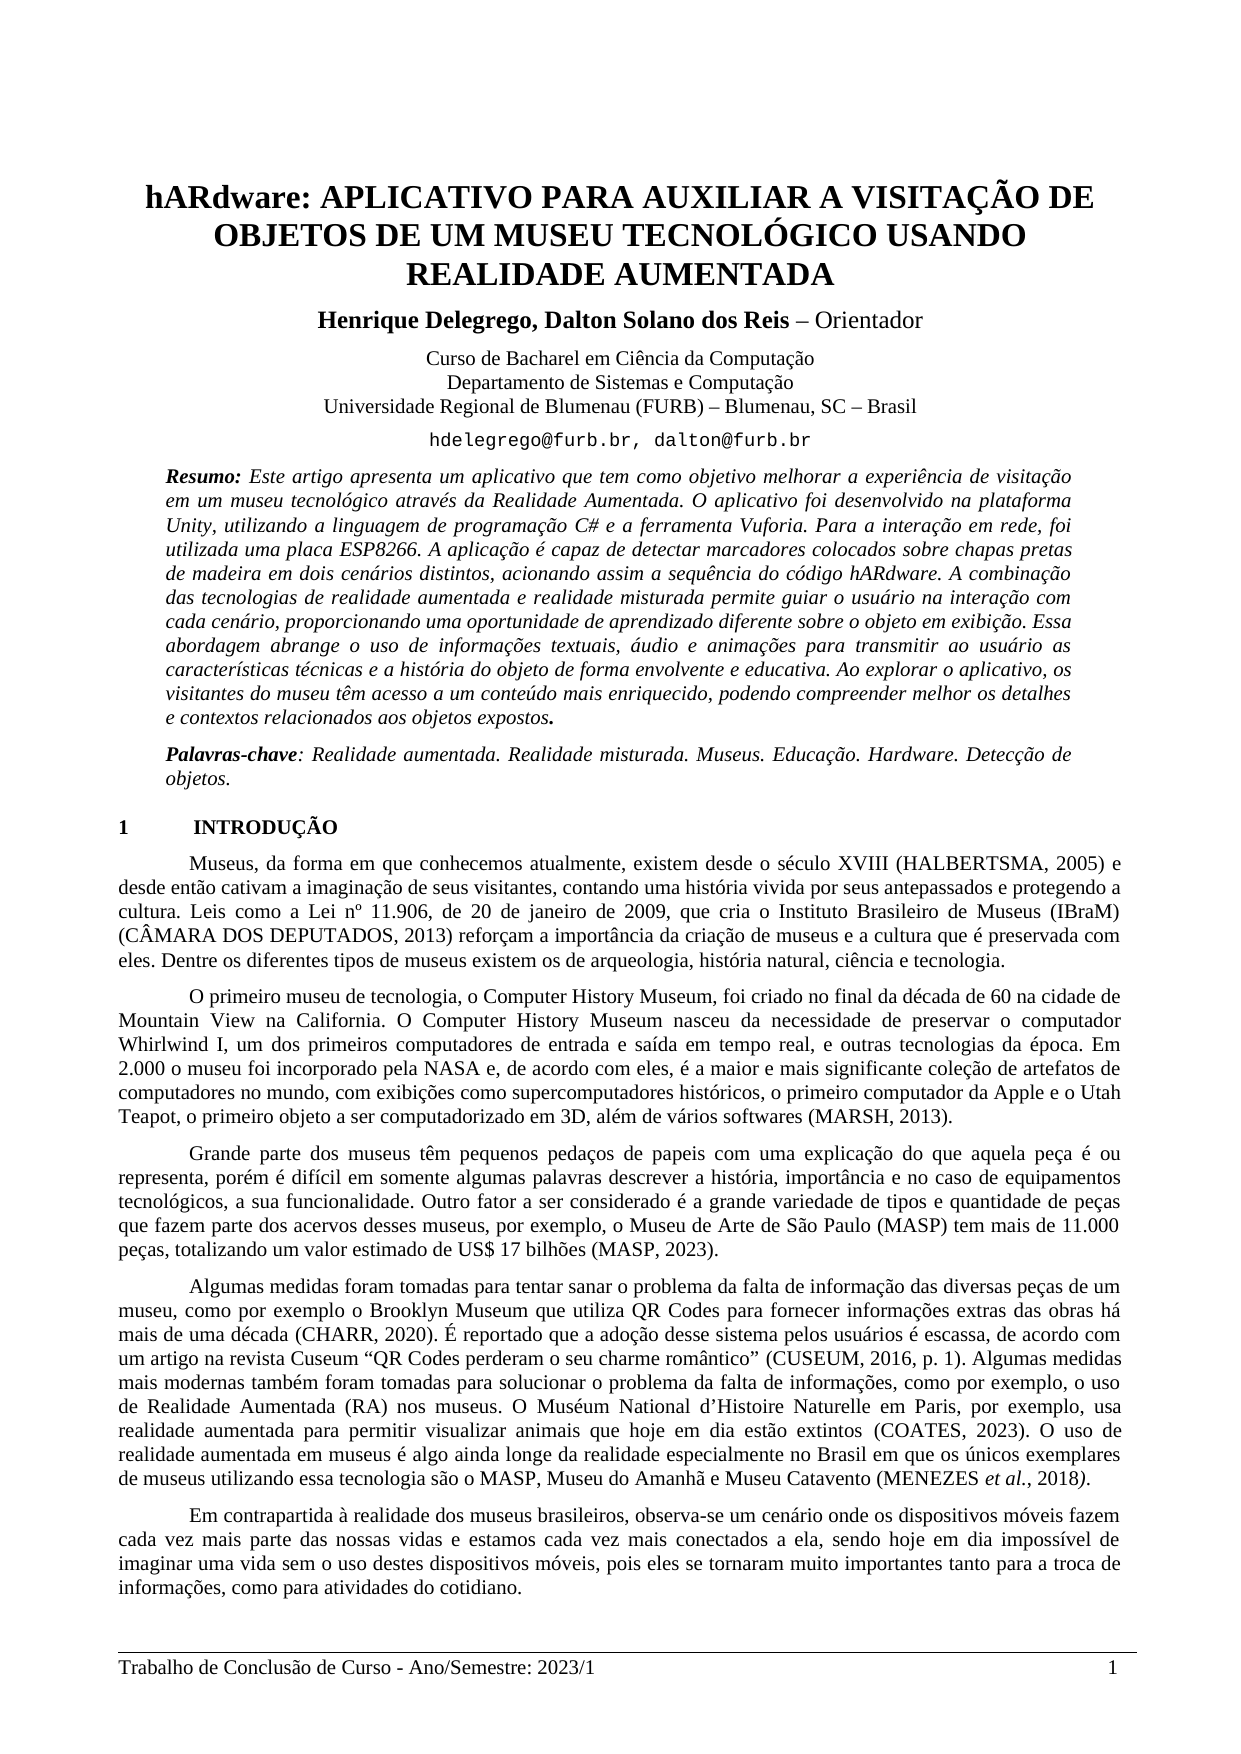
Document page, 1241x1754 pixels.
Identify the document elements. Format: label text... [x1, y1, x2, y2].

text hARdware: APLICATIVO PARA AUXILIAR A VISITAÇÃO DE OBJETOS DE UM MUSEU TECNOLÓGICO USANDO REALIDADE AUMENTADA [118, 177, 1122, 292]
subtitle Introdução [118, 815, 1122, 839]
text hdelegrego@furb.br, dalton@furb.br [118, 431, 1122, 452]
text O primeiro museu de tecnologia, o Computer History Museum, foi criado no final da década de 60 na cidade de Mountain View na California. O Computer History Museum nasceu da necessidade de preservar o computador Whirlwind I, um dos primeiros computadores de entrada e saída em tempo real, e outras tecnologias da época. Em 2.000 o museu foi incorporado pela NASA e, de acordo com eles, é a maior e mais significante coleção de artefatos de computadores no mundo, com exibições como supercomputadores históricos, o primeiro computador da Apple e o Utah Teapot, o primeiro objeto a ser computadorizado em 3D, além de vários softwares (MARSH, 2013). [118, 984, 1122, 1128]
text Universidade Regional de Blumenau (FURB) – Blumenau, SC – Brasil [118, 394, 1122, 418]
text Curso de Bacharel em Ciência da Computação [118, 346, 1122, 370]
text Departamento de Sistemas e Computação [118, 370, 1122, 394]
text Palavras-chave: Realidade aumentada. Realidade misturada. Museus. Educação. Hardware. Detecção de objetos. [165, 742, 1075, 790]
text Em contrapartida à realidade dos museus brasileiros, observa-se um cenário onde os dispositivos móveis fazem cada vez mais parte das nossas vidas e estamos cada vez mais conectados a ela, sendo hoje em dia impossível de imaginar uma vida sem o uso destes dispositivos móveis, pois eles se tornaram muito importantes tanto para a troca de informações, como para atividades do cotidiano. [118, 1503, 1122, 1599]
text Resumo: Este artigo apresenta um aplicativo que tem como objetivo melhorar a experiência de visitação em um museu tecnológico através da Realidade Aumentada. O aplicativo foi desenvolvido na plataforma Unity, utilizando a linguagem de programação C# e a ferramenta Vuforia. Para a interação em rede, foi utilizada uma placa ESP8266. A aplicação é capaz de detectar marcadores colocados sobre chapas pretas de madeira em dois cenários distintos, acionando assim a sequência do código hARdware. A combinação das tecnologias de realidade aumentada e realidade misturada permite guiar o usuário na interação com cada cenário, proporcionando uma oportunidade de aprendizado diferente sobre o objeto em exibição. Essa abordagem abrange o uso de informações textuais, áudio e animações para transmitir ao usuário as características técnicas e a história do objeto de forma envolvente e educativa. Ao explorar o aplicativo, os visitantes do museu têm acesso a um conteúdo mais enriquecido, podendo compreender melhor os detalhes e contextos relacionados aos objetos expostos. [165, 464, 1075, 729]
text Grande parte dos museus têm pequenos pedaços de papeis com uma explicação do que aquela peça é ou representa, porém é difícil em somente algumas palavras descrever a história, importância e no caso de equipamentos tecnológicos, a sua funcionalidade. Outro fator a ser considerado é a grande variedade de tipos e quantidade de peças que fazem parte dos acervos desses museus, por exemplo, o Museu de Arte de São Paulo (MASP) tem mais de 11.000 peças, totalizando um valor estimado de US$ 17 bilhões (MASP, 2023). [118, 1141, 1122, 1261]
text Algumas medidas foram tomadas para tentar sanar o problema da falta de informação das diversas peças de um museu, como por exemplo o Brooklyn Museum que utiliza QR Codes para fornecer informações extras das obras há mais de uma década . É reportado que a adoção desse sistema pelos usuários é escassa, de acordo com um artigo na revista Cuseum “QR Codes perderam o seu charme romântico” . Algumas medidas mais modernas também foram tomadas para solucionar o problema da falta de informações, como por exemplo, o uso de Realidade Aumentada (RA) nos museus. O Muséum National d’Histoire Naturelle em Paris, por exemplo, usa realidade aumentada para permitir visualizar animais que hoje em dia estão extintos . O uso de realidade aumentada em museus é algo ainda longe da realidade especialmente no Brasil em que os únicos exemplares de museus utilizando essa tecnologia são o MASP, Museu do Amanhã e Museu Catavento (MENEZES et al., 2018). [118, 1274, 1122, 1490]
text Museus, da forma em que conhecemos atualmente, existem desde o século XVIII (HALBERTSMA, 2005) e desde então cativam a imaginação de seus visitantes, contando uma história vivida por seus antepassados e protegendo a cultura. Leis como a Lei nº 11.906, de 20 de janeiro de 2009, que cria o Instituto Brasileiro de Museus (IBraM) (CÂMARA DOS DEPUTADOS, 2013) reforçam a importância da criação de museus e a cultura que é preservada com eles. Dentre os diferentes tipos de museus existem os de arqueologia, história natural, ciência e tecnologia. [118, 851, 1122, 972]
text Henrique Delegrego, Dalton Solano dos Reis – Orientador [118, 305, 1122, 333]
